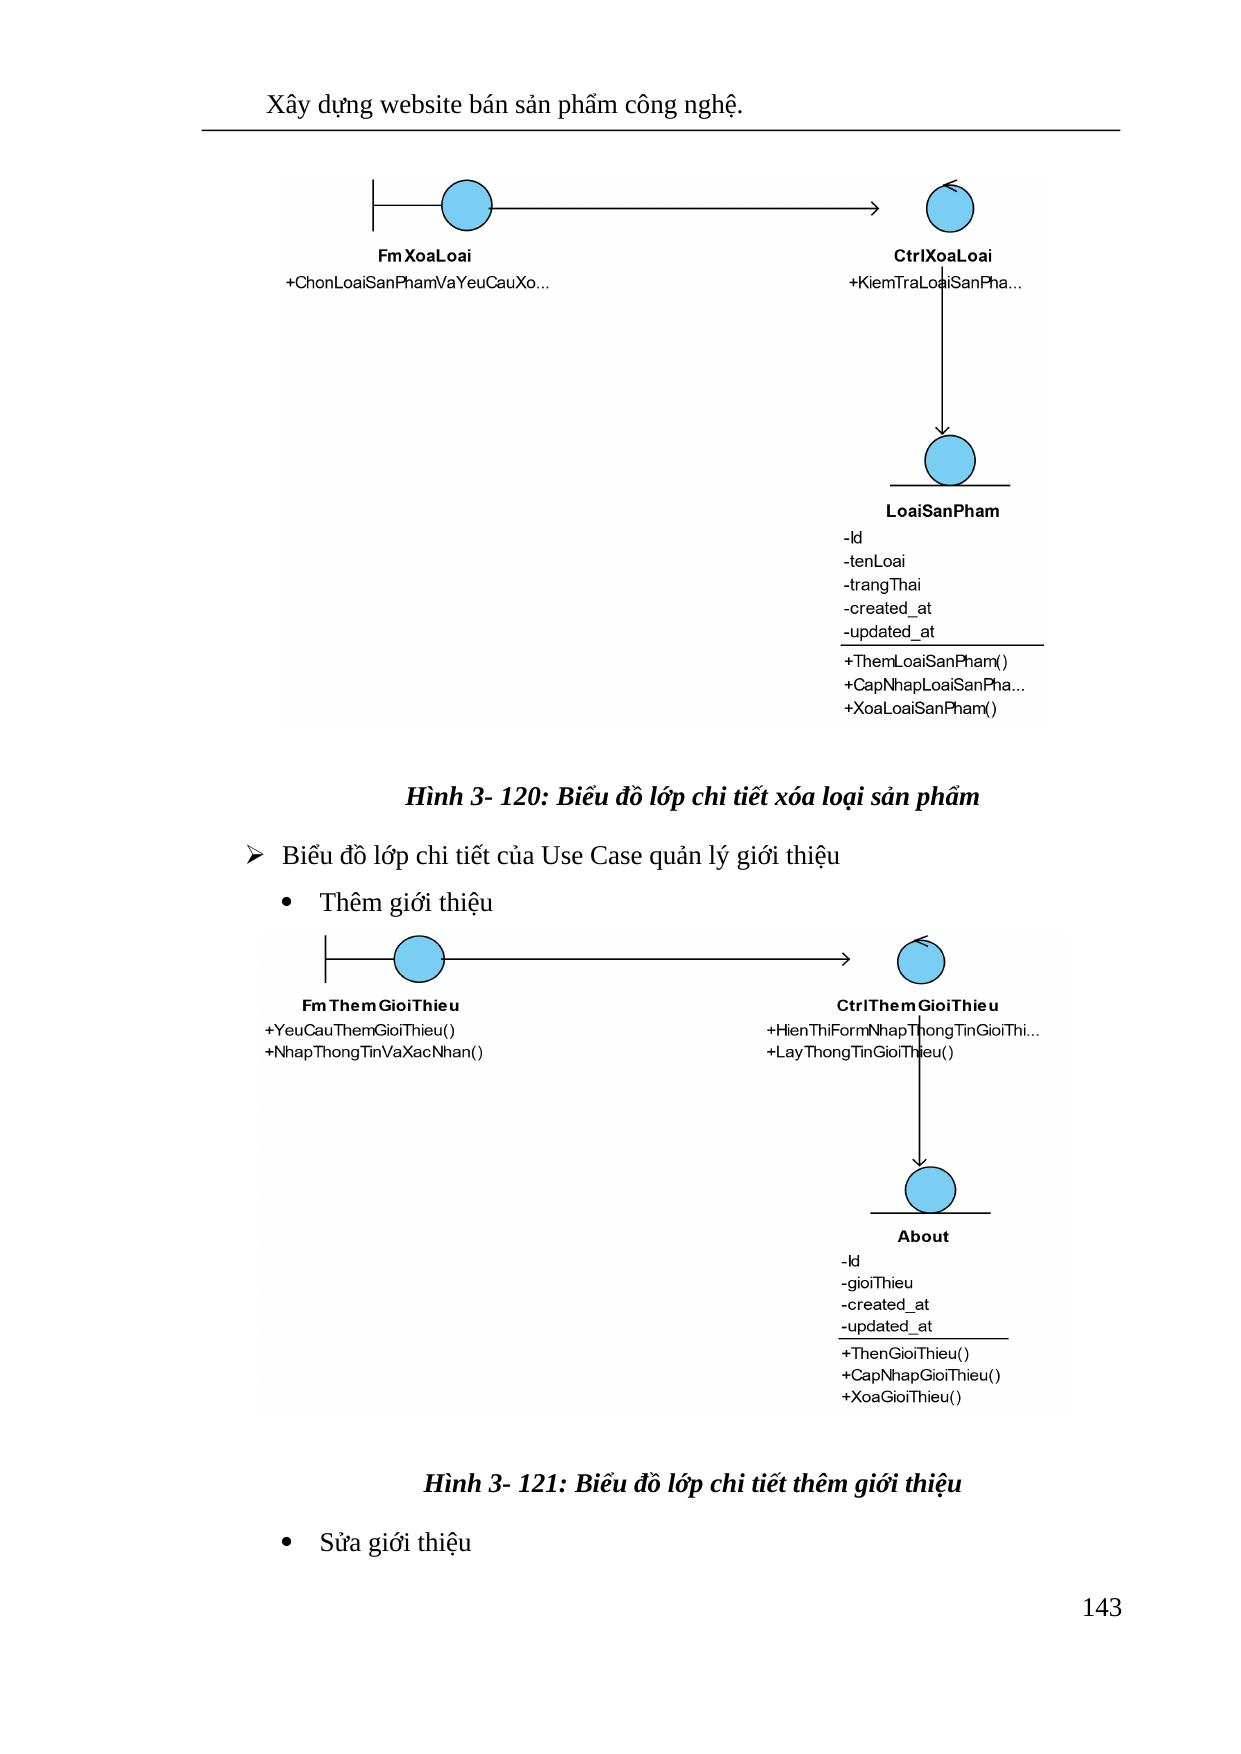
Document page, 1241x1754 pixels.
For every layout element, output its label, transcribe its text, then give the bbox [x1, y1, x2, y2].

list Biểu đồ lớp chi tiết của Use Case quản lý giới thiệu [244, 839, 1122, 871]
picture [279, 177, 1050, 728]
list Sửa giới thiệu [282, 1527, 1122, 1558]
list Thêm giới thiệu [282, 886, 1122, 917]
picture [258, 933, 1071, 1415]
